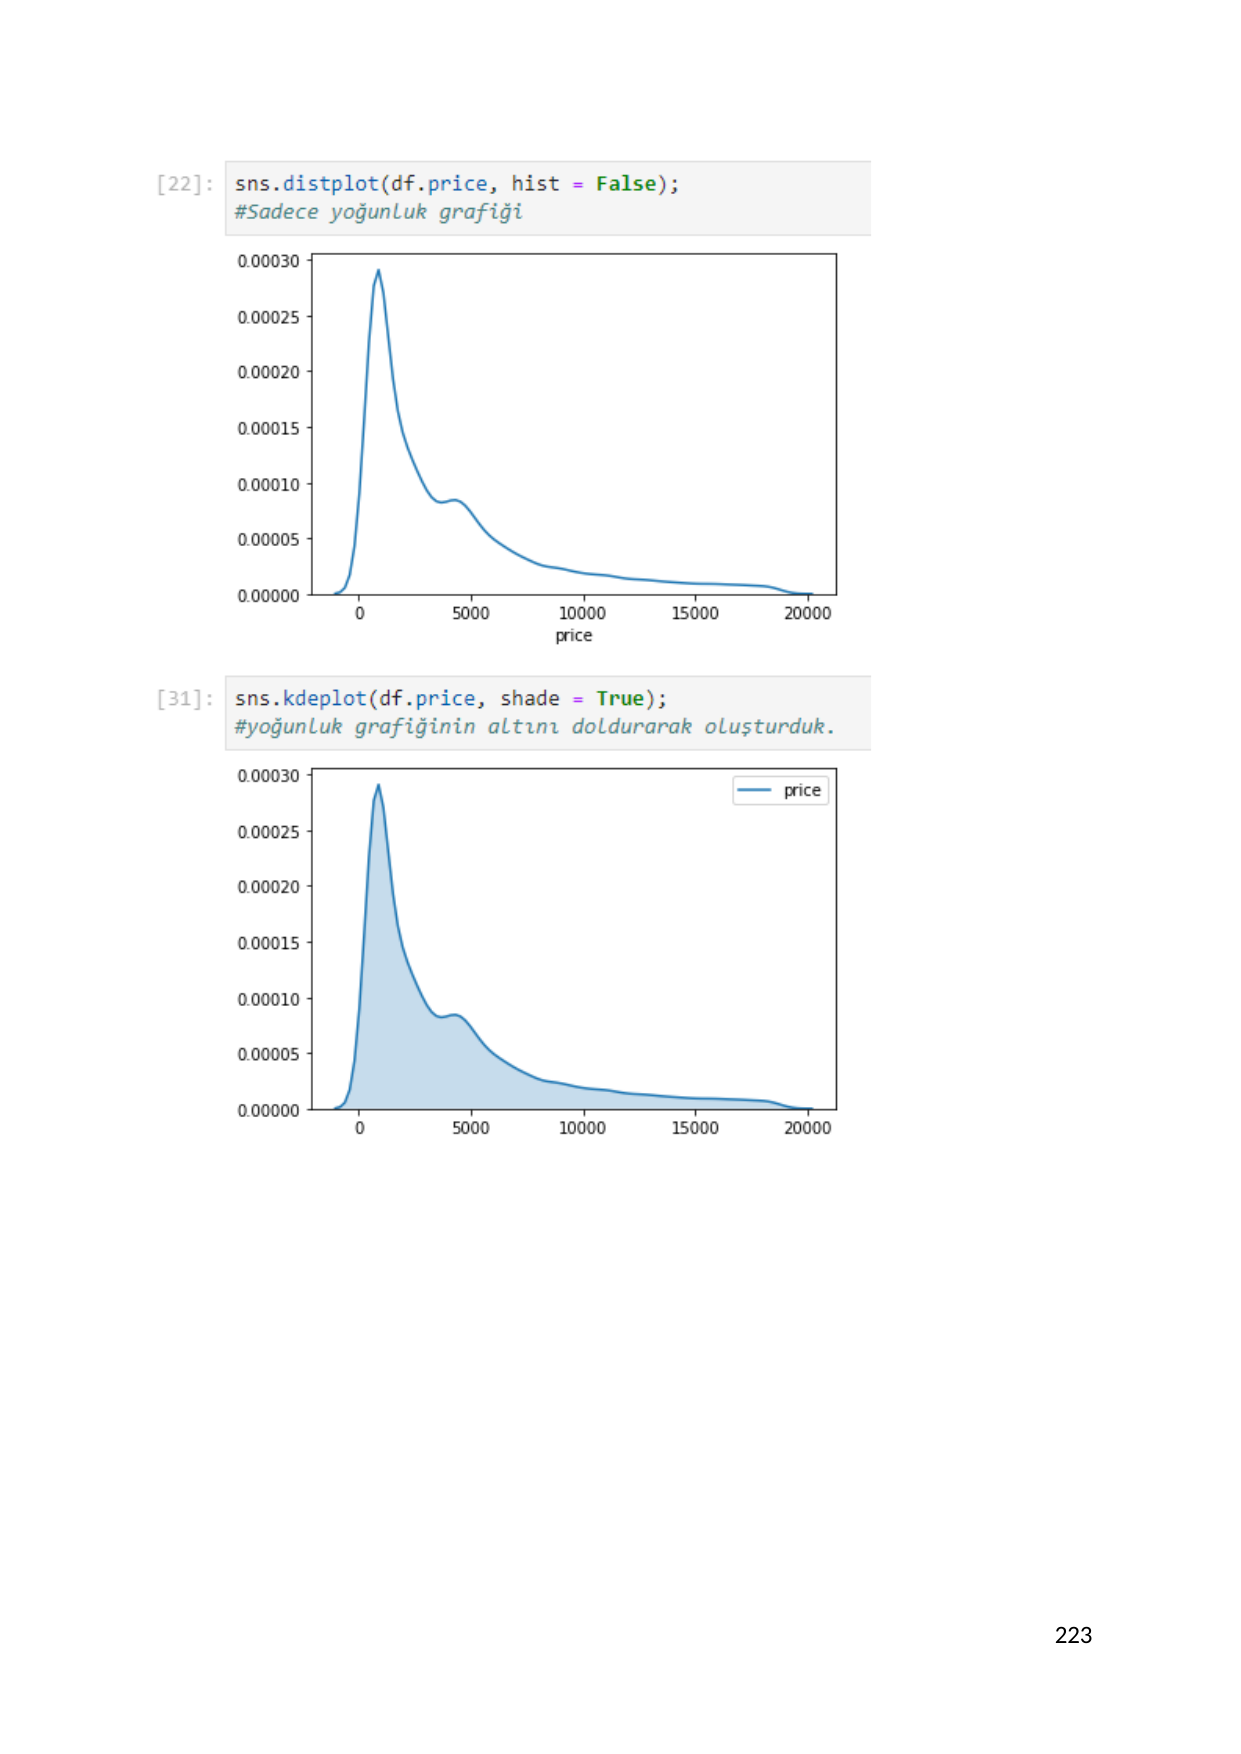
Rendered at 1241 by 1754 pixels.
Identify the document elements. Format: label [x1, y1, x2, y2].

picture [147, 147, 872, 1153]
